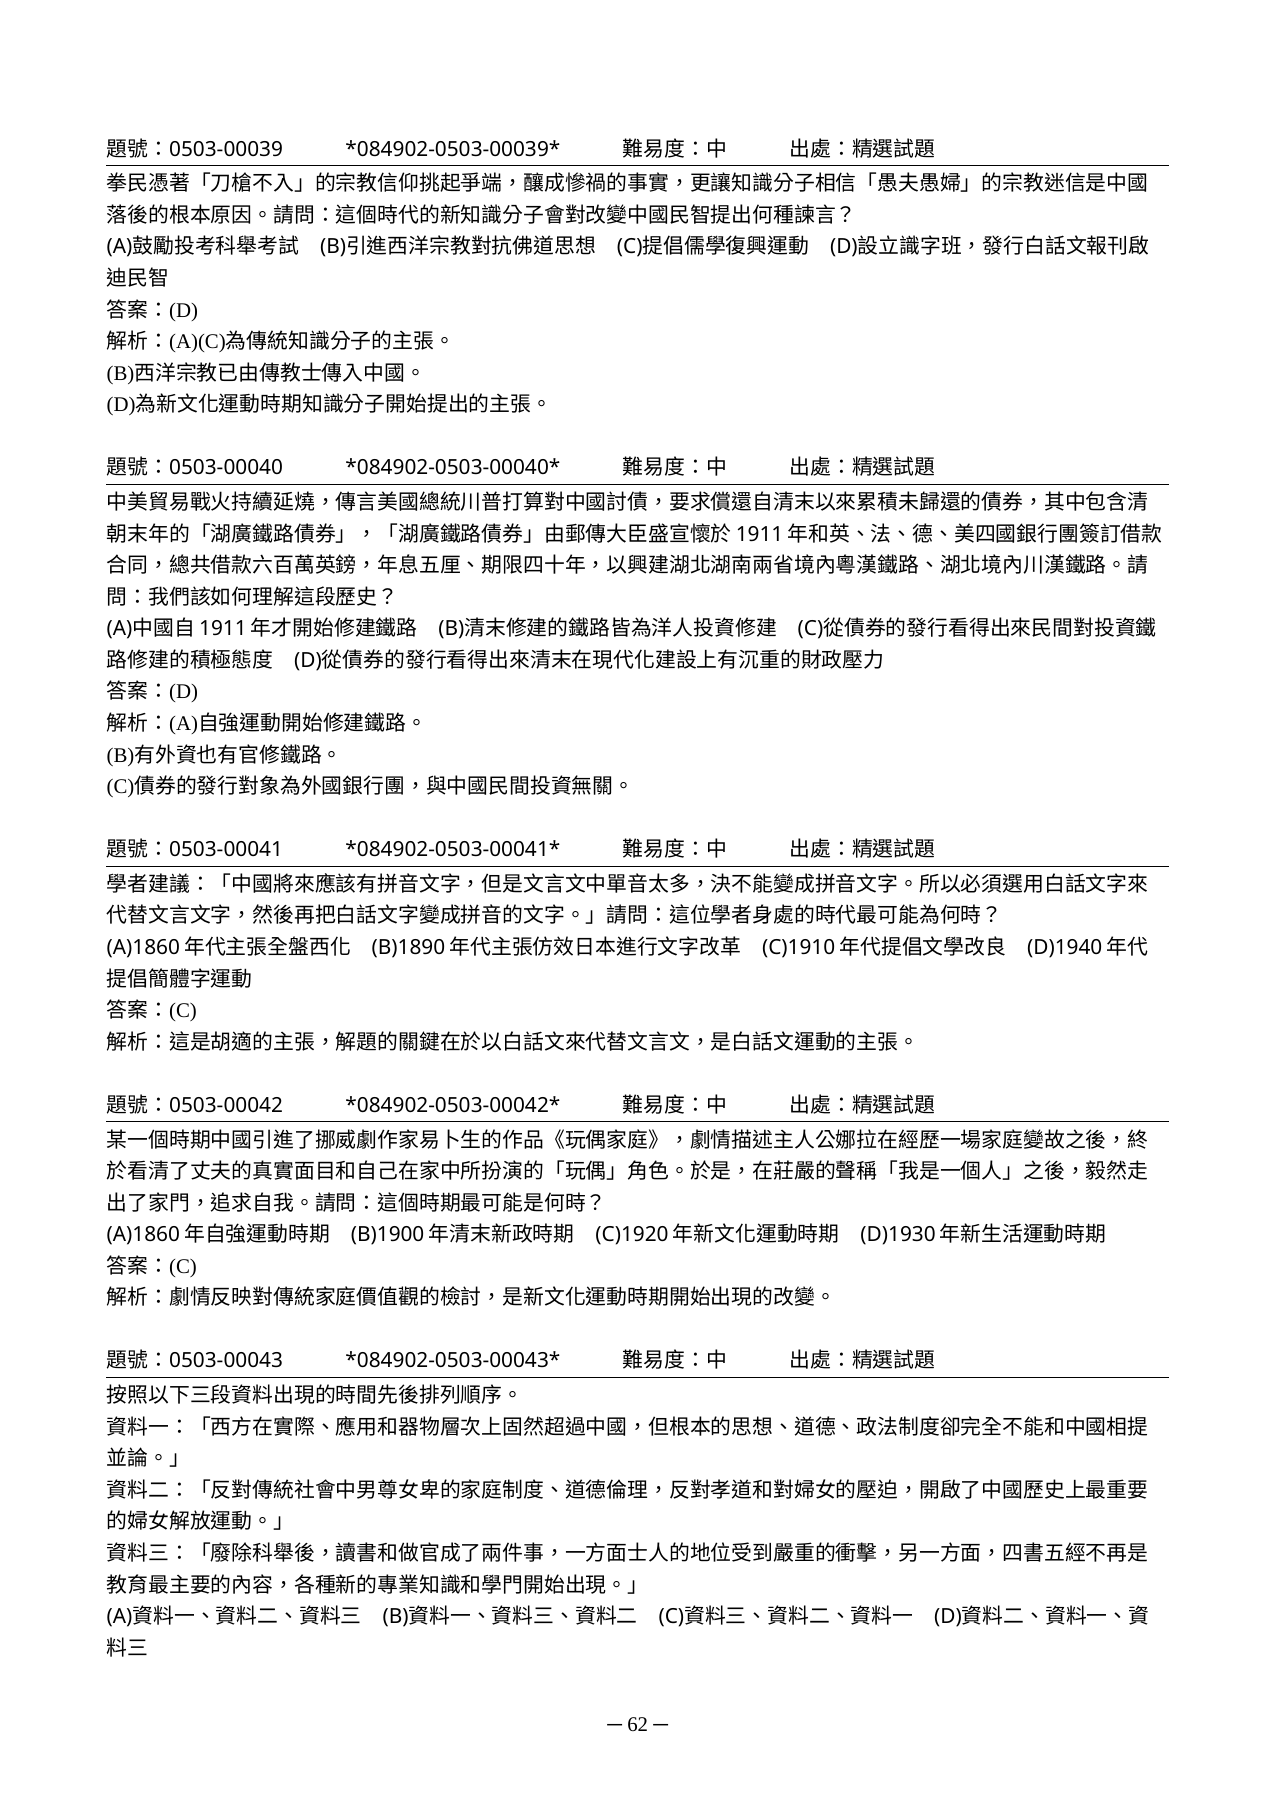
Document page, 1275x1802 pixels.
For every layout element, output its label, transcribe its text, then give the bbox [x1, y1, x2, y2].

text 中美貿易戰火持續延燒，傳言美國總統川普打算對中國討債，要求償還自清末以來累積未歸還的債券，其中包含清朝末年的「湖廣鐵路債券」，「湖廣鐵路債券」由郵傳大臣盛宣懷於1911年和英、法、德、美四國銀行團簽訂借款合同，總共借款六百萬英鎊，年息五厘、期限四十年，以興建湖北湖南兩省境內粵漢鐵路、湖北境內川漢鐵路。請問：我們該如何理解這段歷史？ (A)中國自1911年才開始修建鐵路 (B)清末修建的鐵路皆為洋人投資修建 (C)從債券的發行看得出來民間對投資鐵路修建的積極態度 (D)從債券的發行看得出來清末在現代化建設上有沉重的財政壓力 [106, 485, 1169, 674]
text 解析：劇情反映對傳統家庭價值觀的檢討，是新文化運動時期開始出現的改變。 [106, 1280, 1169, 1312]
text 題號：0503-00040 *084902-0503-00040* 難易度：中 出處：精選試題 [106, 450, 1169, 484]
text 題號：0503-00039 *084902-0503-00039* 難易度：中 出處：精選試題 [106, 131, 1169, 165]
text 答案：(C) [106, 993, 1169, 1024]
text 題號：0503-00041 *084902-0503-00041* 難易度：中 出處：精選試題 [106, 832, 1169, 866]
text 解析：(A)(C)為傳統知識分子的主張。 (B)西洋宗教已由傳教士傳入中國。 (D)為新文化運動時期知識分子開始提出的主張。 [106, 324, 1169, 418]
text 解析：這是胡適的主張，解題的關鍵在於以白話文來代替文言文，是白話文運動的主張。 [106, 1024, 1169, 1056]
text 解析：(A)自強運動開始修建鐵路。 (B)有外資也有官修鐵路。 (C)債券的發行對象為外國銀行團，與中國民間投資無關。 [106, 706, 1169, 800]
text 學者建議：「中國將來應該有拼音文字，但是文言文中單音太多，決不能變成拼音文字。所以必須選用白話文字來代替文言文字，然後再把白話文字變成拼音的文字。」請問：這位學者身處的時代最可能為何時？ (A)1860年代主張全盤西化 (B)1890年代主張仿效日本進行文字改革 (C)1910年代提倡文學改良 (D)1940年代提倡簡體字運動 [106, 867, 1169, 993]
text 拳民憑著「刀槍不入」的宗教信仰挑起爭端，釀成慘禍的事實，更讓知識分子相信「愚夫愚婦」的宗教迷信是中國落後的根本原因。請問：這個時代的新知識分子會對改變中國民智提出何種諫言？ (A)鼓勵投考科舉考試 (B)引進西洋宗教對抗佛道思想 (C)提倡儒學復興運動 (D)設立識字班，發行白話文報刊啟迪民智 [106, 166, 1169, 292]
text 某一個時期中國引進了挪威劇作家易卜生的作品《玩偶家庭》，劇情描述主人公娜拉在經歷一場家庭變故之後，終於看清了丈夫的真實面目和自己在家中所扮演的「玩偶」角色。於是，在莊嚴的聲稱「我是一個人」之後，毅然走出了家門，追求自我。請問：這個時期最可能是何時？ (A)1860年自強運動時期 (B)1900年清末新政時期 (C)1920年新文化運動時期 (D)1930年新生活運動時期 [106, 1122, 1169, 1248]
text 題號：0503-00043 *084902-0503-00043* 難易度：中 出處：精選試題 [106, 1343, 1169, 1377]
text 按照以下三段資料出現的時間先後排列順序。 資料一：「西方在實際、應用和器物層次上固然超過中國，但根本的思想、道德、政法制度卻完全不能和中國相提並論。」 資料二：「反對傳統社會中男尊女卑的家庭制度、道德倫理，反對孝道和對婦女的壓迫，開啟了中國歷史上最重要的婦女解放運動。」 資料三：「廢除科舉後，讀書和做官成了兩件事，一方面士人的地位受到嚴重的衝擊，另一方面，四書五經不再是教育最主要的內容，各種新的專業知識和學門開始出現。」 (A)資料一、資料二、資料三 (B)資料一、資料三、資料二 (C)資料三、資料二、資料一 (D)資料二、資料一、資料三 [106, 1378, 1169, 1662]
text 答案：(D) [106, 674, 1169, 706]
text 題號：0503-00042 *084902-0503-00042* 難易度：中 出處：精選試題 [106, 1087, 1169, 1121]
text 答案：(D) [106, 292, 1169, 324]
text 答案：(C) [106, 1248, 1169, 1280]
